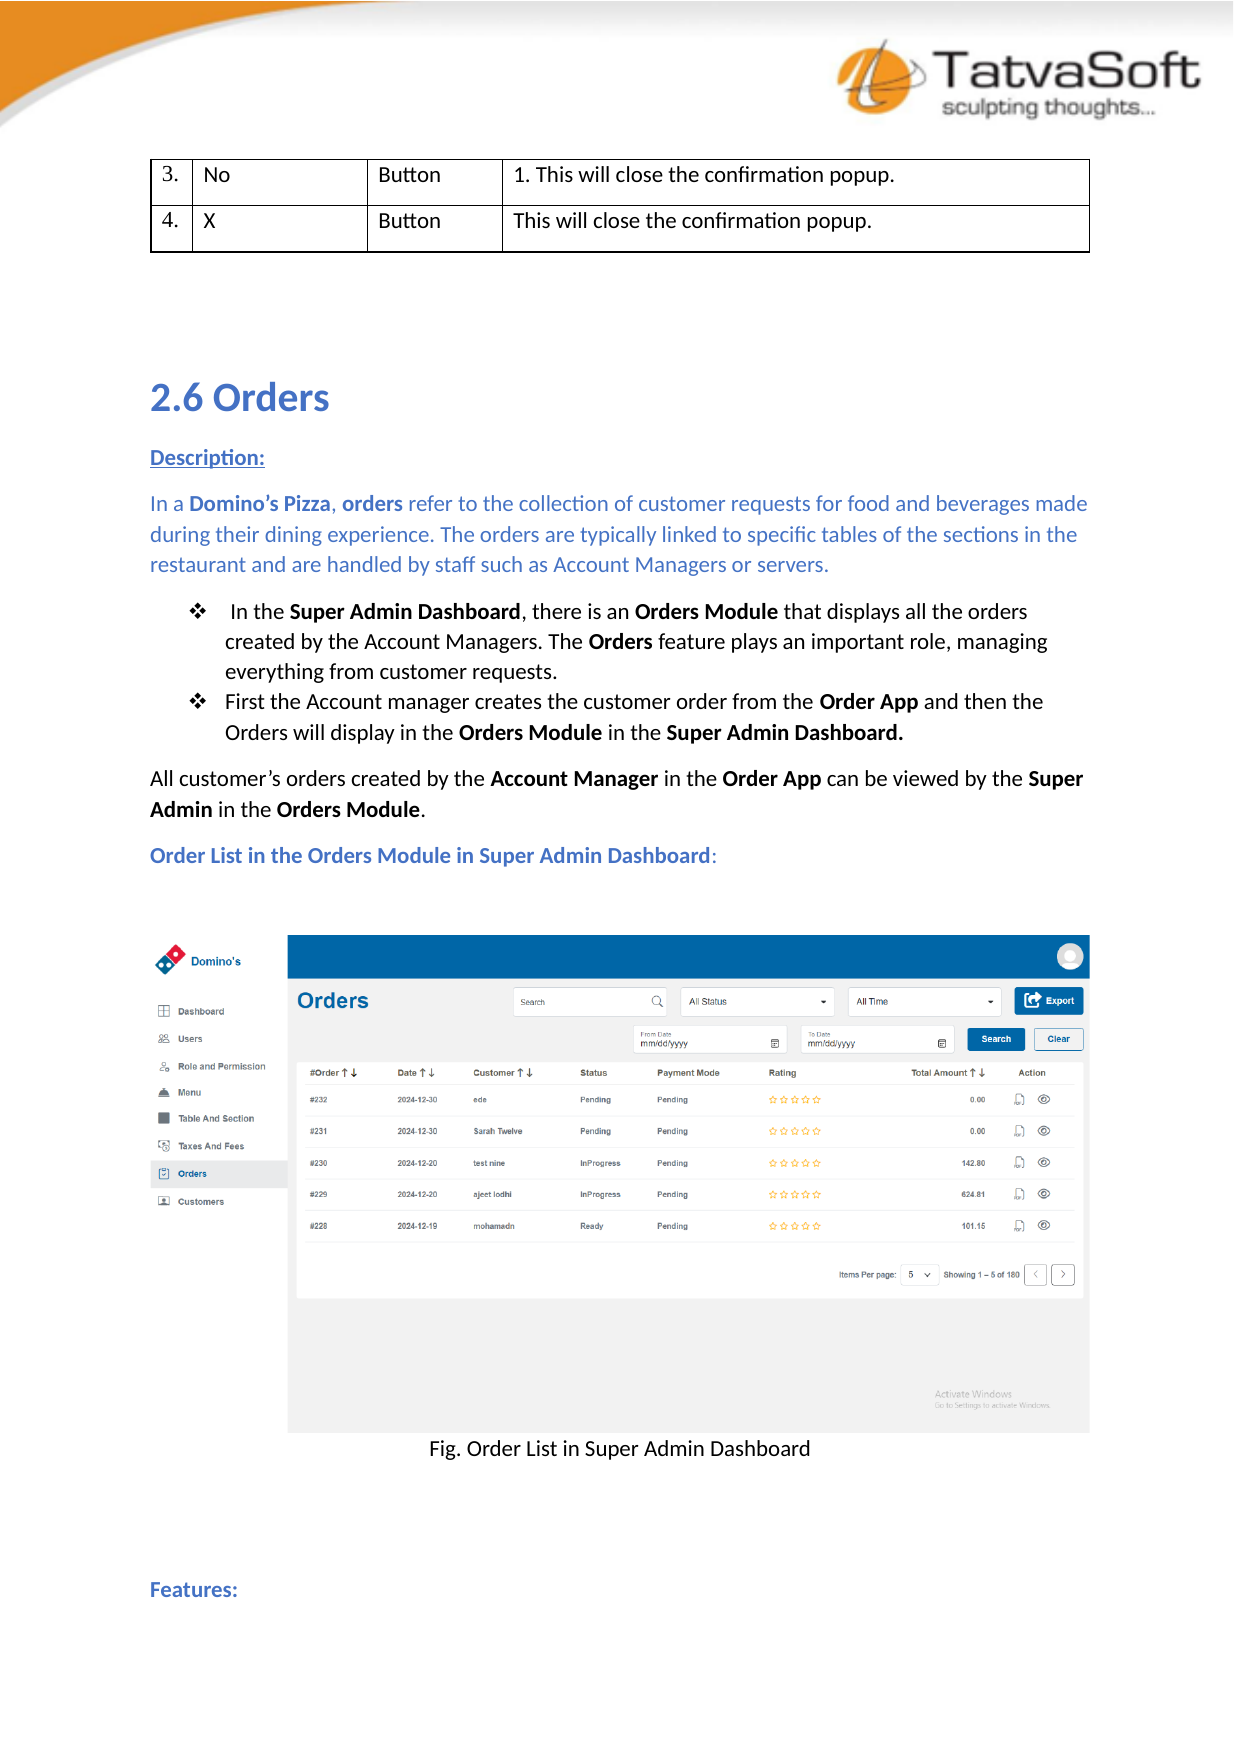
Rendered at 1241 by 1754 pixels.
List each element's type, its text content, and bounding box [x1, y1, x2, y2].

picture [0, 1, 1234, 159]
picture [150, 935, 1090, 1433]
table_cell 1. This will close the confirmation popup. [503, 160, 1089, 205]
table_cell 4. [152, 206, 192, 251]
text 2.6 Orders [150, 371, 1090, 422]
text All customer’s orders created by the Account Manager in the Order App can be viewed by the Super Admin in the Orders Module. [150, 764, 1090, 823]
text Description: [150, 443, 1090, 471]
table_cell This will close the confirmation popup. [503, 206, 1089, 251]
text Order List in the Orders Module in Super Admin Dashboard: [150, 842, 1090, 869]
text Features: [150, 1575, 1090, 1603]
text Fig. Order List in Super Admin Dashboard [150, 1433, 1090, 1462]
text In a Domino’s Pizza, orders refer to the collection of customer requests for food and beverages made during their dining experience. The orders are typically linked to specific tables of the sections in the restaurant and are handled by staff such as Account Managers or servers. [150, 489, 1090, 578]
table_cell X [193, 206, 367, 251]
table_cell Button [368, 160, 502, 205]
list In the Super Admin Dashboard, there is an Orders Module that displays all the orders created by the Account Managers. The Orders feature plays an important role, managing everything from customer requests. [187, 597, 1090, 685]
table_cell No [193, 160, 367, 205]
table_cell Button [368, 206, 502, 251]
table_cell 3. [152, 160, 192, 205]
list First the Account manager creates the customer order from the Order App and then the Orders will display in the Orders Module in the Super Admin Dashboard. [187, 687, 1090, 746]
